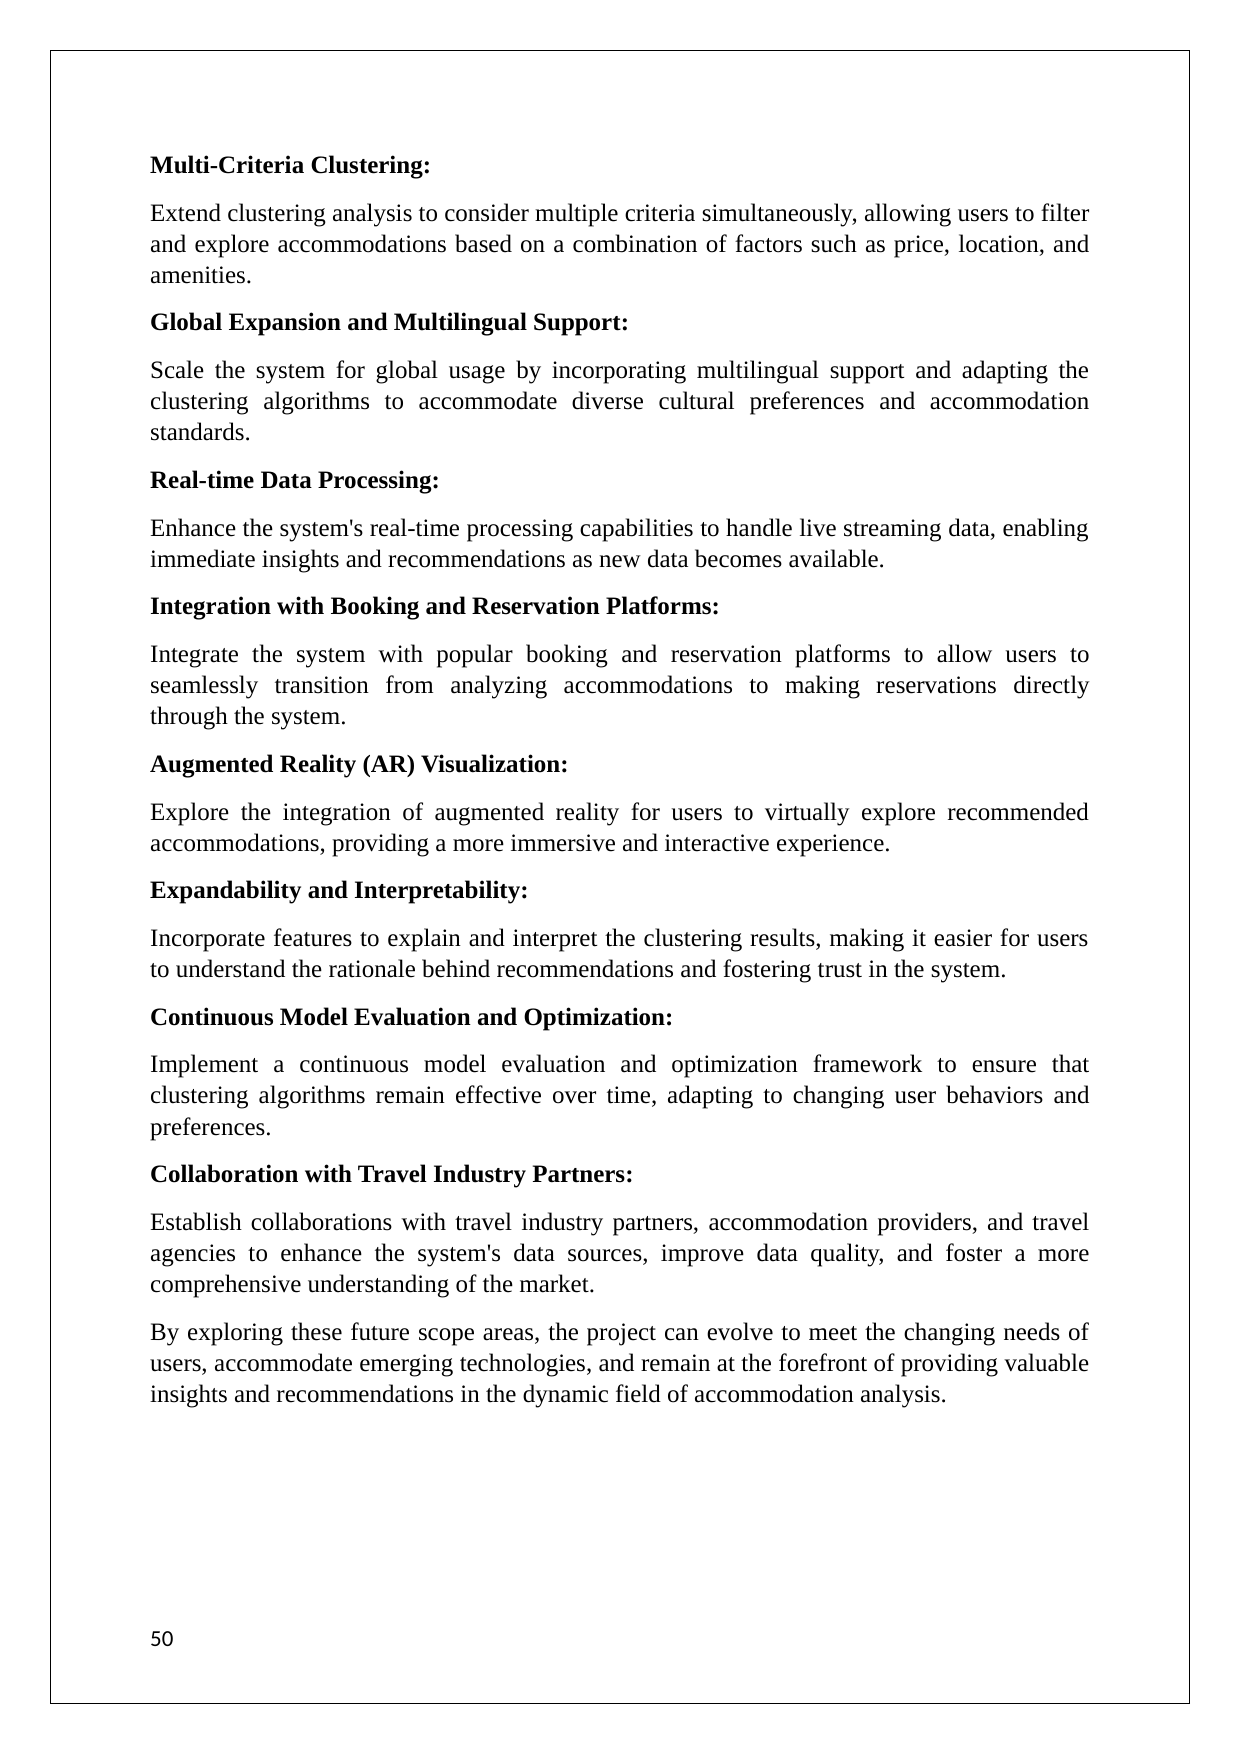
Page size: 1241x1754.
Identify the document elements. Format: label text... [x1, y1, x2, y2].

text Integrate the system with popular booking and reservation platforms to allow users to seamlessly transition from analyzing accommodations to making reservations directly through the system. [150, 639, 1090, 730]
text Continuous Model Evaluation and Optimization: [150, 1002, 1090, 1031]
text Global Expansion and Multilingual Support: [150, 307, 1090, 336]
text Real-time Data Processing: [150, 465, 1090, 494]
text Enhance the system's real-time processing capabilities to handle live streaming data, enabling immediate insights and recommendations as new data becomes available. [150, 513, 1090, 572]
text Integration with Booking and Reservation Platforms: [150, 591, 1090, 620]
text Extend clustering analysis to consider multiple criteria simultaneously, allowing users to filter and explore accommodations based on a combination of factors such as price, location, and amenities. [150, 198, 1090, 288]
text Explore the integration of augmented reality for users to virtually explore recommended accommodations, providing a more immersive and interactive experience. [150, 797, 1090, 856]
text Multi-Criteria Clustering: [150, 150, 1090, 179]
text Augmented Reality (AR) Visualization: [150, 749, 1090, 778]
text Scale the system for global usage by incorporating multilingual support and adapting the clustering algorithms to accommodate diverse cultural preferences and accommodation standards. [150, 355, 1090, 446]
text Collaboration with Travel Industry Partners: [150, 1159, 1090, 1188]
text Implement a continuous model evaluation and optimization framework to ensure that clustering algorithms remain effective over time, adapting to changing user behaviors and preferences. [150, 1049, 1090, 1140]
text Incorporate features to explain and interpret the clustering results, making it easier for users to understand the rationale behind recommendations and fostering trust in the system. [150, 923, 1090, 983]
text Establish collaborations with travel industry partners, accommodation providers, and travel agencies to enhance the system's data sources, improve data quality, and foster a more comprehensive understanding of the market. [150, 1207, 1090, 1298]
text By exploring these future scope areas, the project can evolve to meet the changing needs of users, accommodate emerging technologies, and remain at the forefront of providing valuable insights and recommendations in the dynamic field of accommodation analysis. [150, 1317, 1090, 1408]
text Expandability and Interpretability: [150, 875, 1090, 904]
